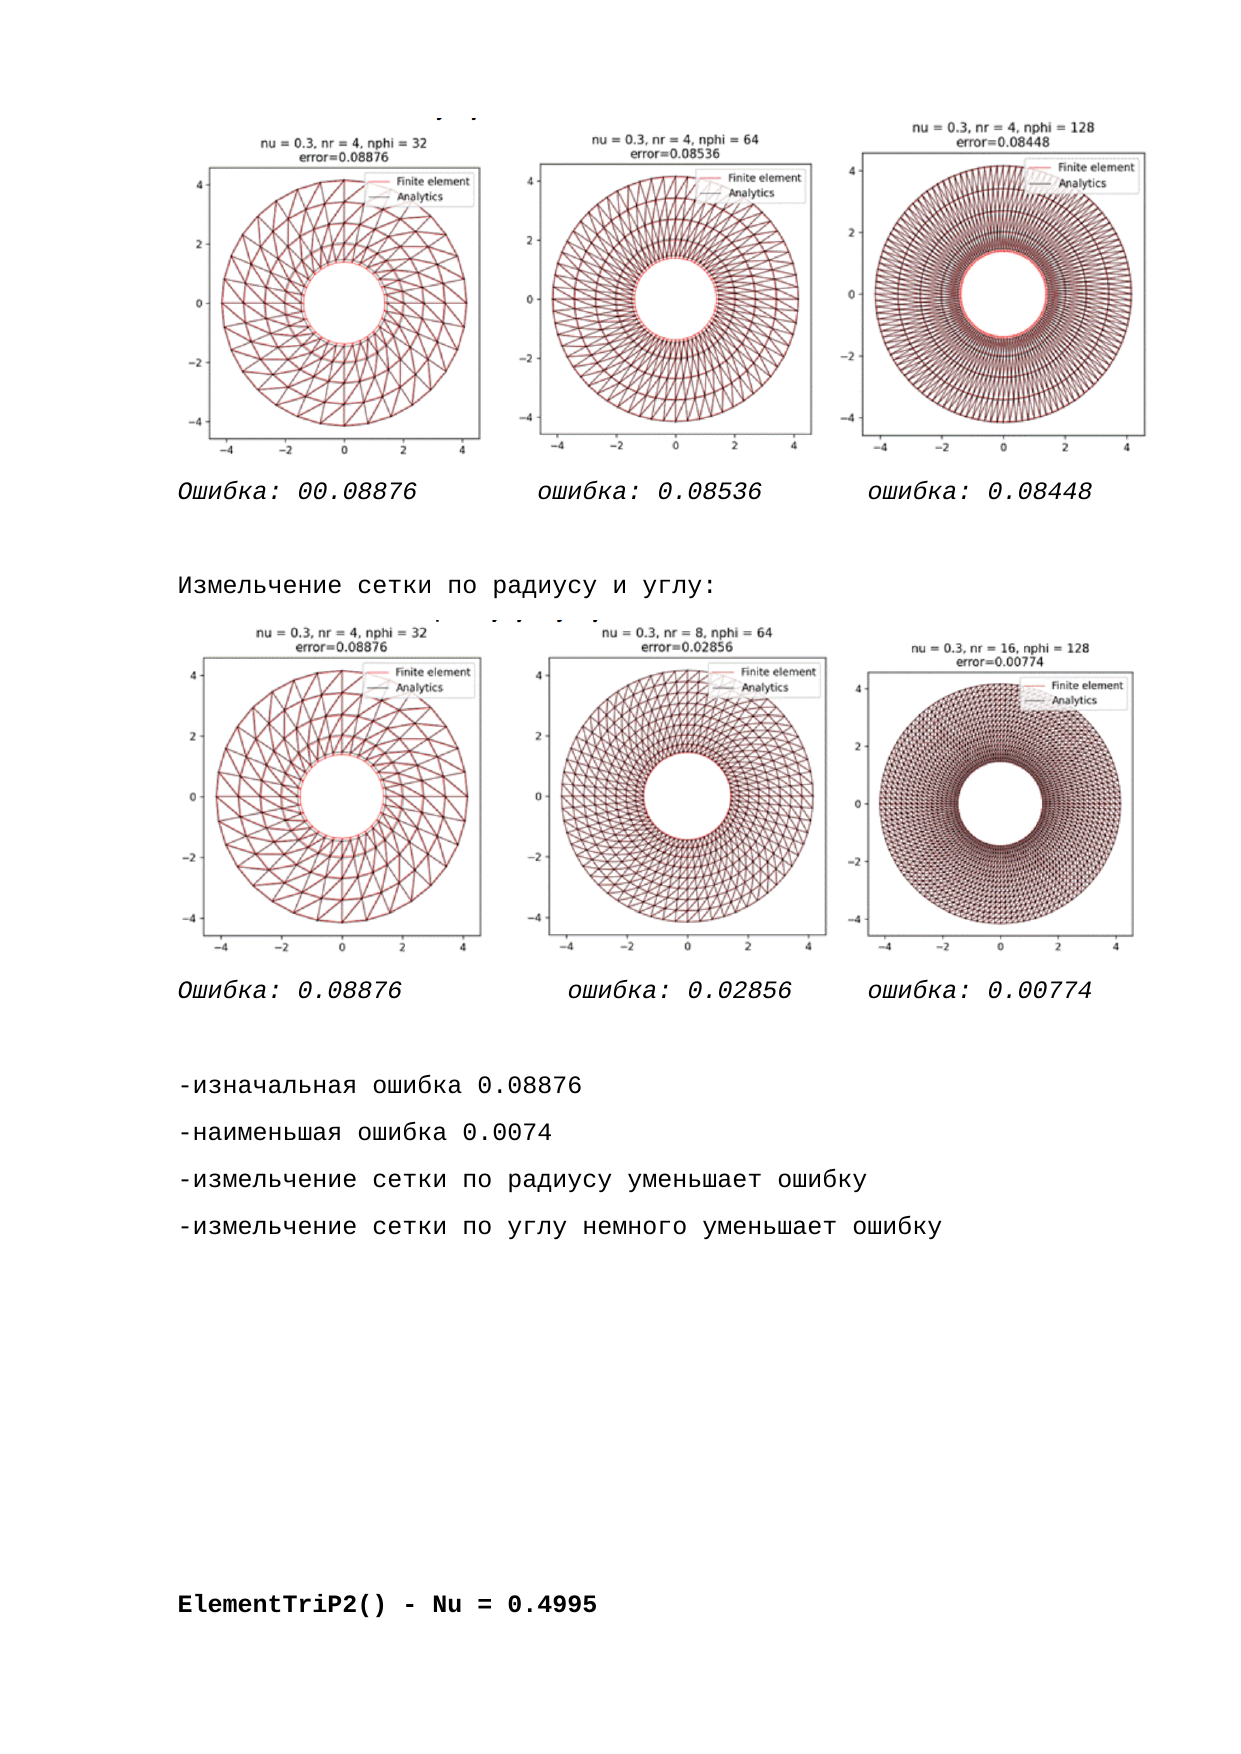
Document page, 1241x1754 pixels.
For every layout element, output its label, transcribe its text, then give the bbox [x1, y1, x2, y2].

picture [177, 620, 1152, 959]
text Ошибка: 00.08876 ошибка: 0.08536 ошибка: 0.08448 [177, 478, 1152, 507]
text Ошибка: 0.08876 ошибка: 0.02856 ошибка: 0.00774 [177, 978, 1152, 1006]
picture [177, 118, 1152, 460]
text -наименьшая ошибка 0.0074 [177, 1119, 1152, 1148]
text -измельчение сетки по радиусу уменьшает ошибку [177, 1167, 1152, 1195]
text ElementTriP2() - Nu = 0.4995 [177, 1591, 1152, 1620]
text -измельчение сетки по углу немного уменьшает ошибку [177, 1214, 1152, 1242]
text Измельчение сетки по радиусу и углу: [177, 573, 1152, 601]
text -изначальная ошибка 0.08876 [177, 1072, 1152, 1101]
